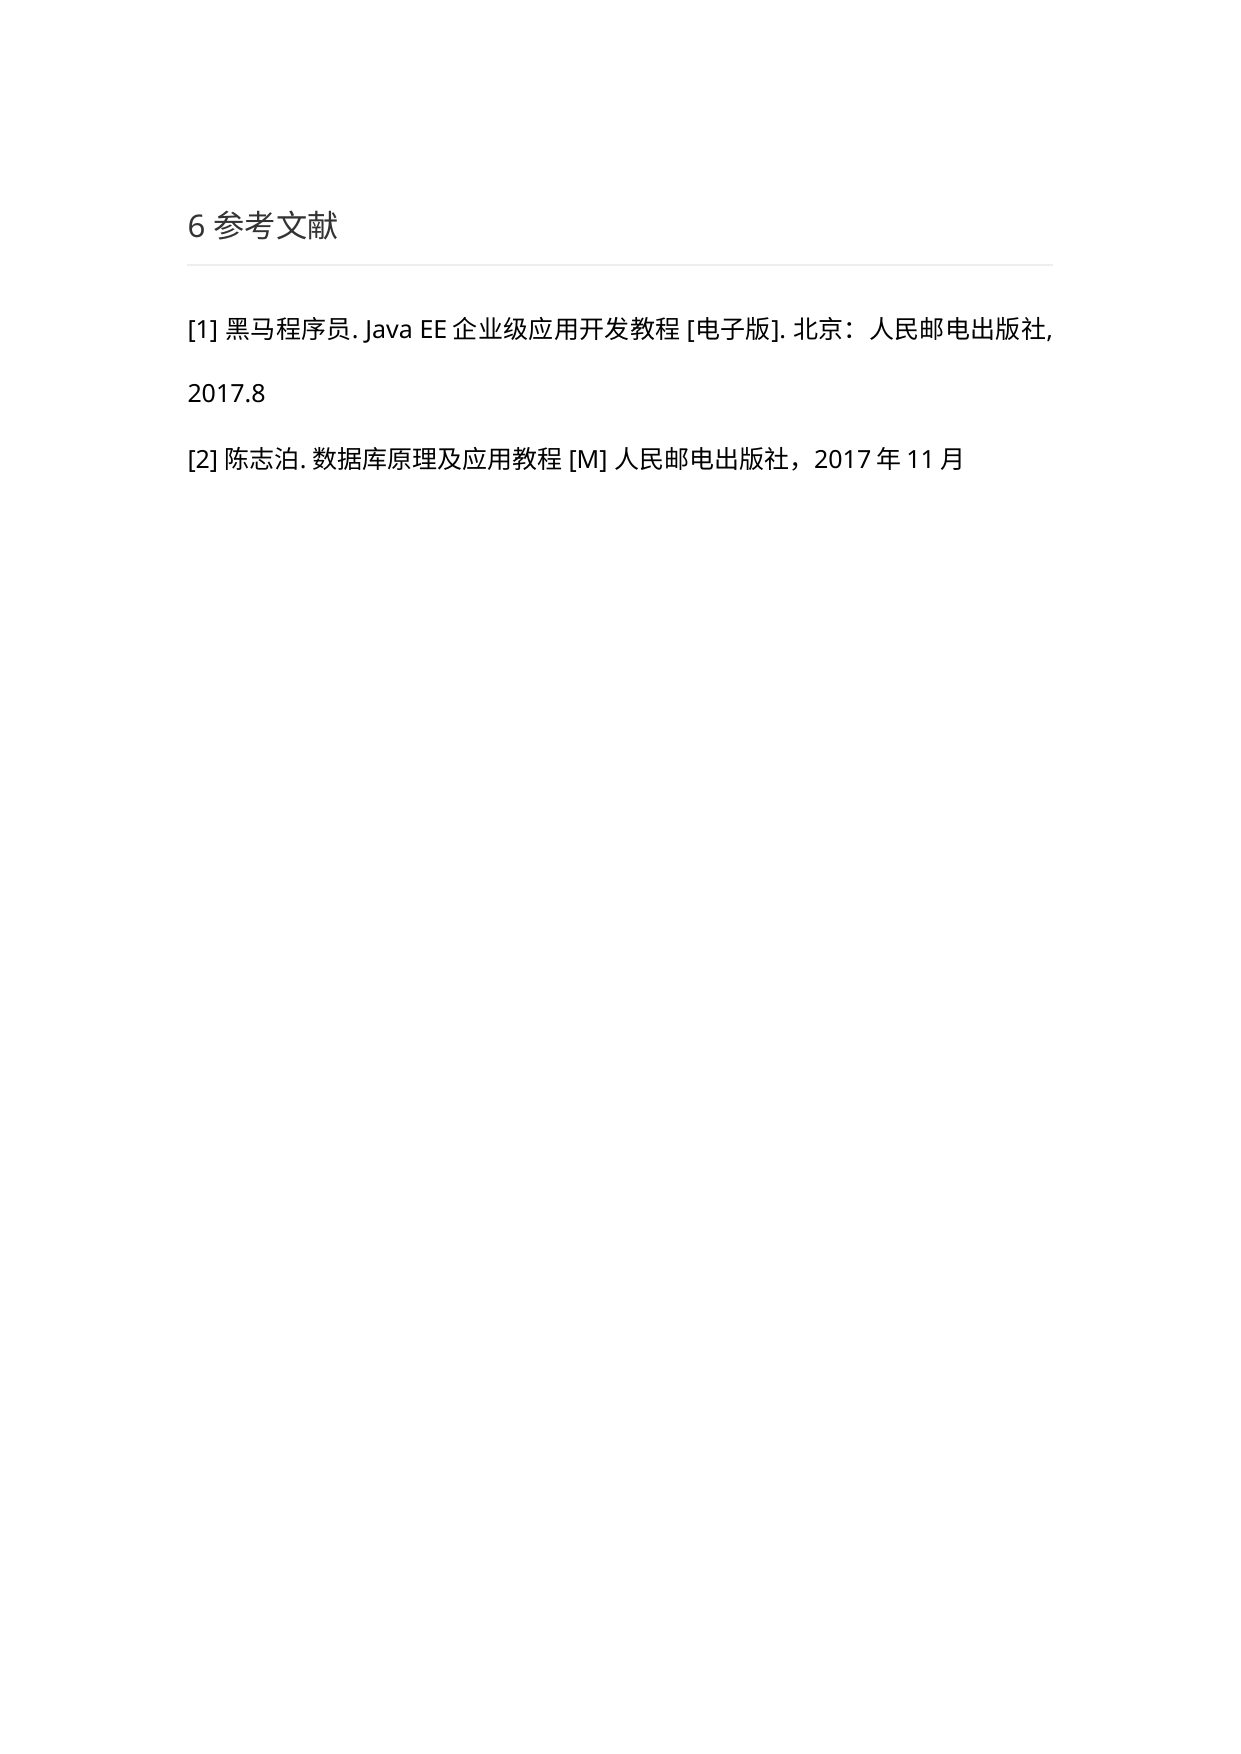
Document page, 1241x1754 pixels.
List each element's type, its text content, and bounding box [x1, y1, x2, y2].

text [1] 黑马程序员. Java EE企业级应用开发教程 [电子版]. 北京：人民邮电出版社, 2017.8 [187, 295, 1053, 425]
text [2] 陈志泊. 数据库原理及应用教程 [M] 人民邮电出版社，2017年11月 [187, 425, 1053, 490]
text 6 参考文献 [187, 191, 1053, 264]
